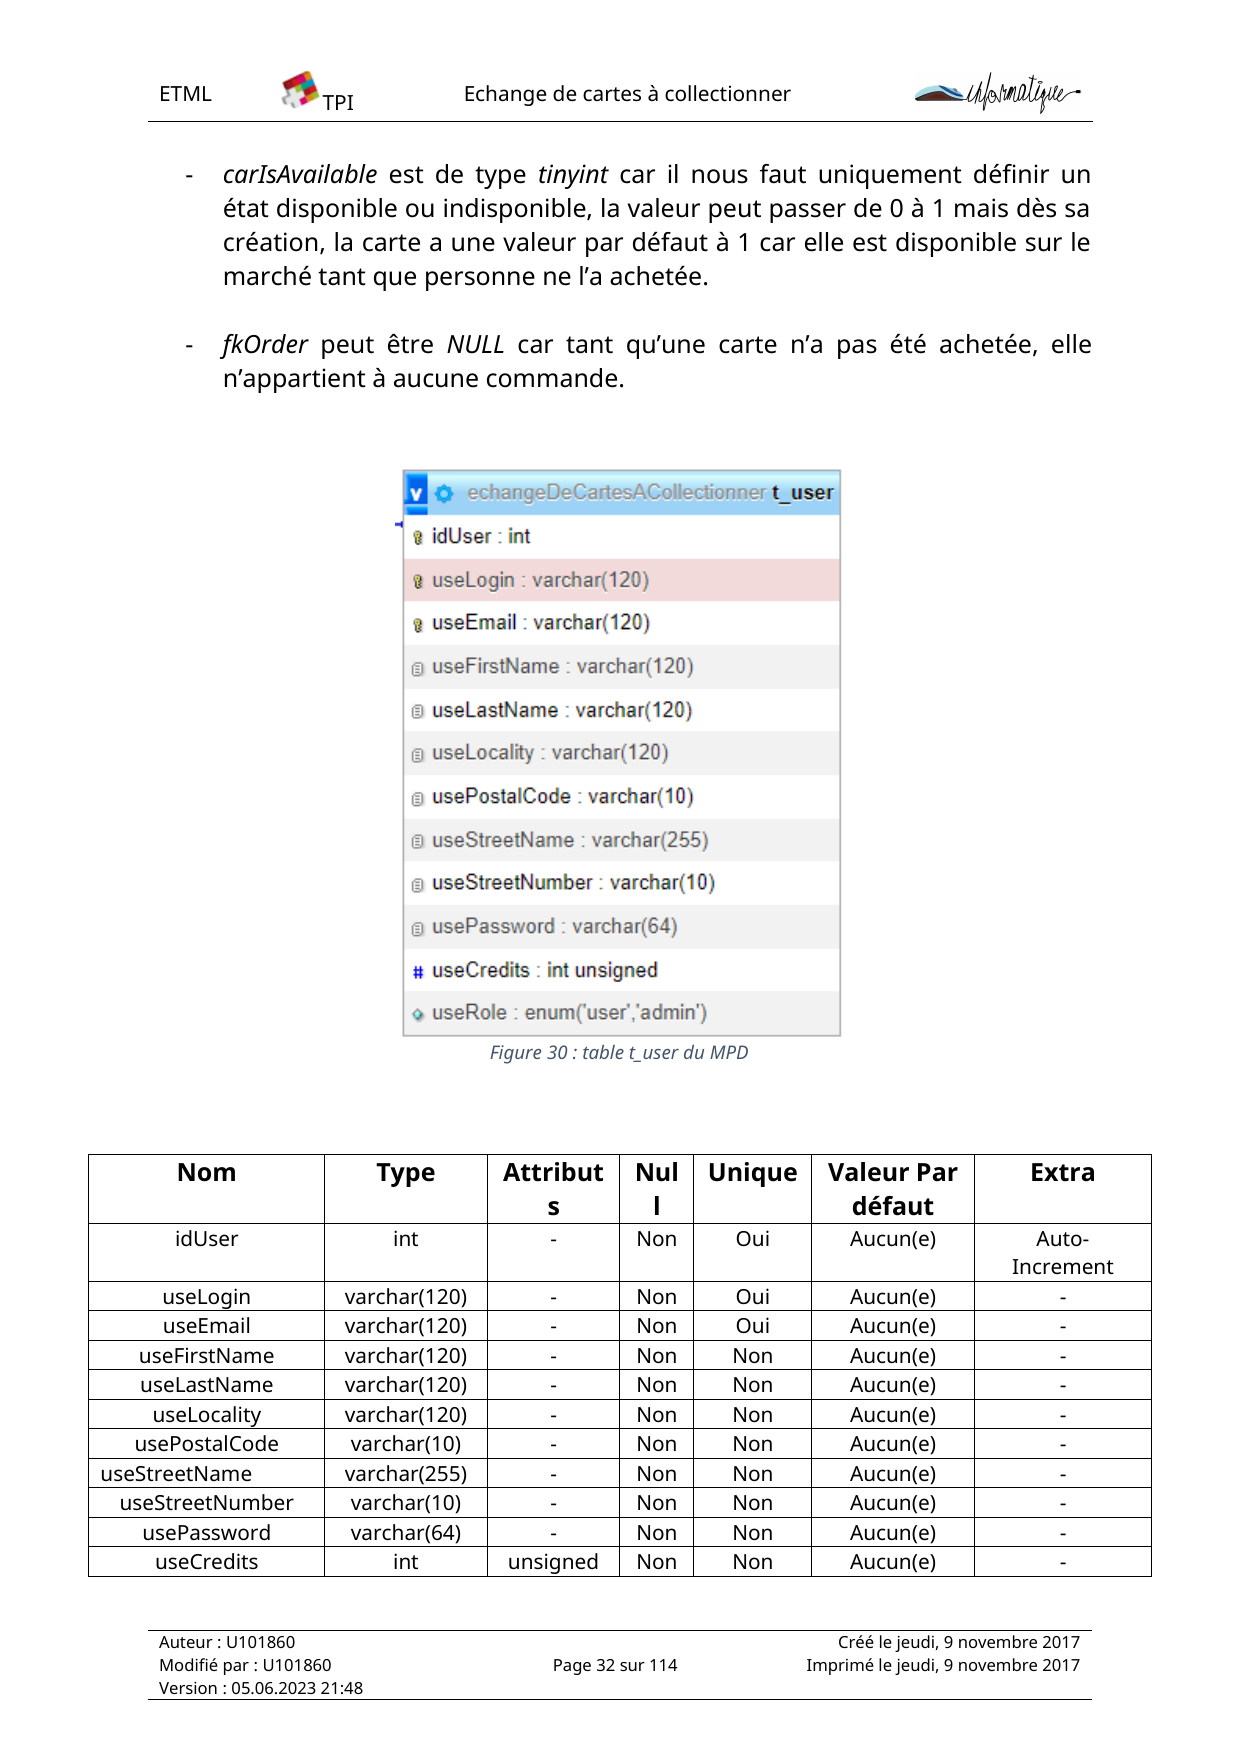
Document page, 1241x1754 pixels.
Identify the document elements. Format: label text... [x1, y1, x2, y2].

table_cell Aucun(e) [812, 1547, 974, 1576]
table_cell Non [620, 1400, 693, 1428]
table_cell Non [620, 1370, 693, 1399]
table_cell - [488, 1311, 619, 1340]
picture [395, 462, 846, 1040]
table_cell Aucun(e) [812, 1311, 974, 1340]
table_cell - [975, 1518, 1151, 1546]
table_cell - [488, 1370, 619, 1399]
table_cell useCredits [89, 1547, 324, 1576]
table_header Null [620, 1155, 693, 1223]
table_cell usePostalCode [89, 1429, 324, 1458]
table_cell Aucun(e) [812, 1224, 974, 1281]
table_cell varchar(120) [325, 1341, 487, 1369]
table_cell Non [620, 1341, 693, 1369]
table_cell varchar(120) [325, 1282, 487, 1310]
table_cell idUser [89, 1224, 324, 1281]
list carIsAvailable est de type tinyint car il nous faut uniquement définir un état disponible ou indisponible, la valeur peut passer de 0 à 1 mais dès sa création, la carte a une valeur par défaut à 1 car elle est disponible sur le marché tant que personne ne l’a achetée. [185, 156, 1092, 292]
table_cell Auto-Increment [975, 1224, 1151, 1281]
table_cell useLogin [89, 1282, 324, 1310]
table_cell unsigned [488, 1547, 619, 1576]
table_cell varchar(120) [325, 1400, 487, 1428]
table_cell Non [694, 1370, 811, 1399]
table_cell useFirstName [89, 1341, 324, 1369]
table_cell Non [694, 1518, 811, 1546]
table_cell Non [620, 1547, 693, 1576]
table_cell Non [694, 1488, 811, 1517]
table_cell - [488, 1400, 619, 1428]
table_header Extra [975, 1155, 1151, 1223]
table_cell - [975, 1282, 1151, 1310]
table_cell Oui [694, 1224, 811, 1281]
table_cell Aucun(e) [812, 1488, 974, 1517]
table_cell Non [620, 1311, 693, 1340]
table_cell int [325, 1224, 487, 1281]
table_cell useStreetName [89, 1459, 324, 1487]
table_cell Non [694, 1341, 811, 1369]
text Figure 30 : table t_user du MPD [148, 1039, 1092, 1065]
table_cell useLocality [89, 1400, 324, 1428]
table_cell - [975, 1547, 1151, 1576]
table_cell - [488, 1429, 619, 1458]
table_cell Non [620, 1459, 693, 1487]
table_cell Oui [694, 1282, 811, 1310]
table_header Type [325, 1155, 487, 1223]
table_cell varchar(120) [325, 1370, 487, 1399]
table_cell - [975, 1488, 1151, 1517]
table_cell - [488, 1518, 619, 1546]
table_cell int [325, 1547, 487, 1576]
table_header Unique [694, 1155, 811, 1223]
table_cell Aucun(e) [812, 1282, 974, 1310]
table_cell - [975, 1400, 1151, 1428]
table_cell - [975, 1429, 1151, 1458]
table_cell Non [620, 1429, 693, 1458]
table_header Nom [89, 1155, 324, 1223]
table_cell varchar(120) [325, 1311, 487, 1340]
table_cell usePassword [89, 1518, 324, 1546]
table_cell Non [620, 1224, 693, 1281]
table_cell Non [694, 1547, 811, 1576]
table_cell Non [694, 1400, 811, 1428]
table_cell varchar(255) [325, 1459, 487, 1487]
table_header Valeur Par défaut [812, 1155, 974, 1223]
table_cell - [975, 1459, 1151, 1487]
table_cell Aucun(e) [812, 1518, 974, 1546]
table_cell useEmail [89, 1311, 324, 1340]
table_cell useLastName [89, 1370, 324, 1399]
table_cell Non [620, 1518, 693, 1546]
table_cell Non [620, 1488, 693, 1517]
table_cell Aucun(e) [812, 1459, 974, 1487]
table_cell - [488, 1459, 619, 1487]
picture [276, 69, 323, 111]
table_cell - [975, 1311, 1151, 1340]
table_cell - [975, 1341, 1151, 1369]
table_cell Non [694, 1459, 811, 1487]
table_cell - [488, 1341, 619, 1369]
table_cell varchar(10) [325, 1429, 487, 1458]
table_cell useStreetNumber [89, 1488, 324, 1517]
table_header Attributs [488, 1155, 619, 1223]
table_cell Non [620, 1282, 693, 1310]
list fkOrder peut être NULL car tant qu’une carte n’a pas été achetée, elle n’appartient à aucune commande. [185, 327, 1092, 395]
table_cell varchar(10) [325, 1488, 487, 1517]
table_cell Aucun(e) [812, 1429, 974, 1458]
table_cell Aucun(e) [812, 1400, 974, 1428]
table_cell Aucun(e) [812, 1341, 974, 1369]
table_cell varchar(64) [325, 1518, 487, 1546]
table_cell Non [694, 1429, 811, 1458]
table_cell - [975, 1370, 1151, 1399]
table_cell Aucun(e) [812, 1370, 974, 1399]
table_cell - [488, 1282, 619, 1310]
table_cell - [488, 1488, 619, 1517]
table_cell - [488, 1224, 619, 1281]
table_cell Oui [694, 1311, 811, 1340]
